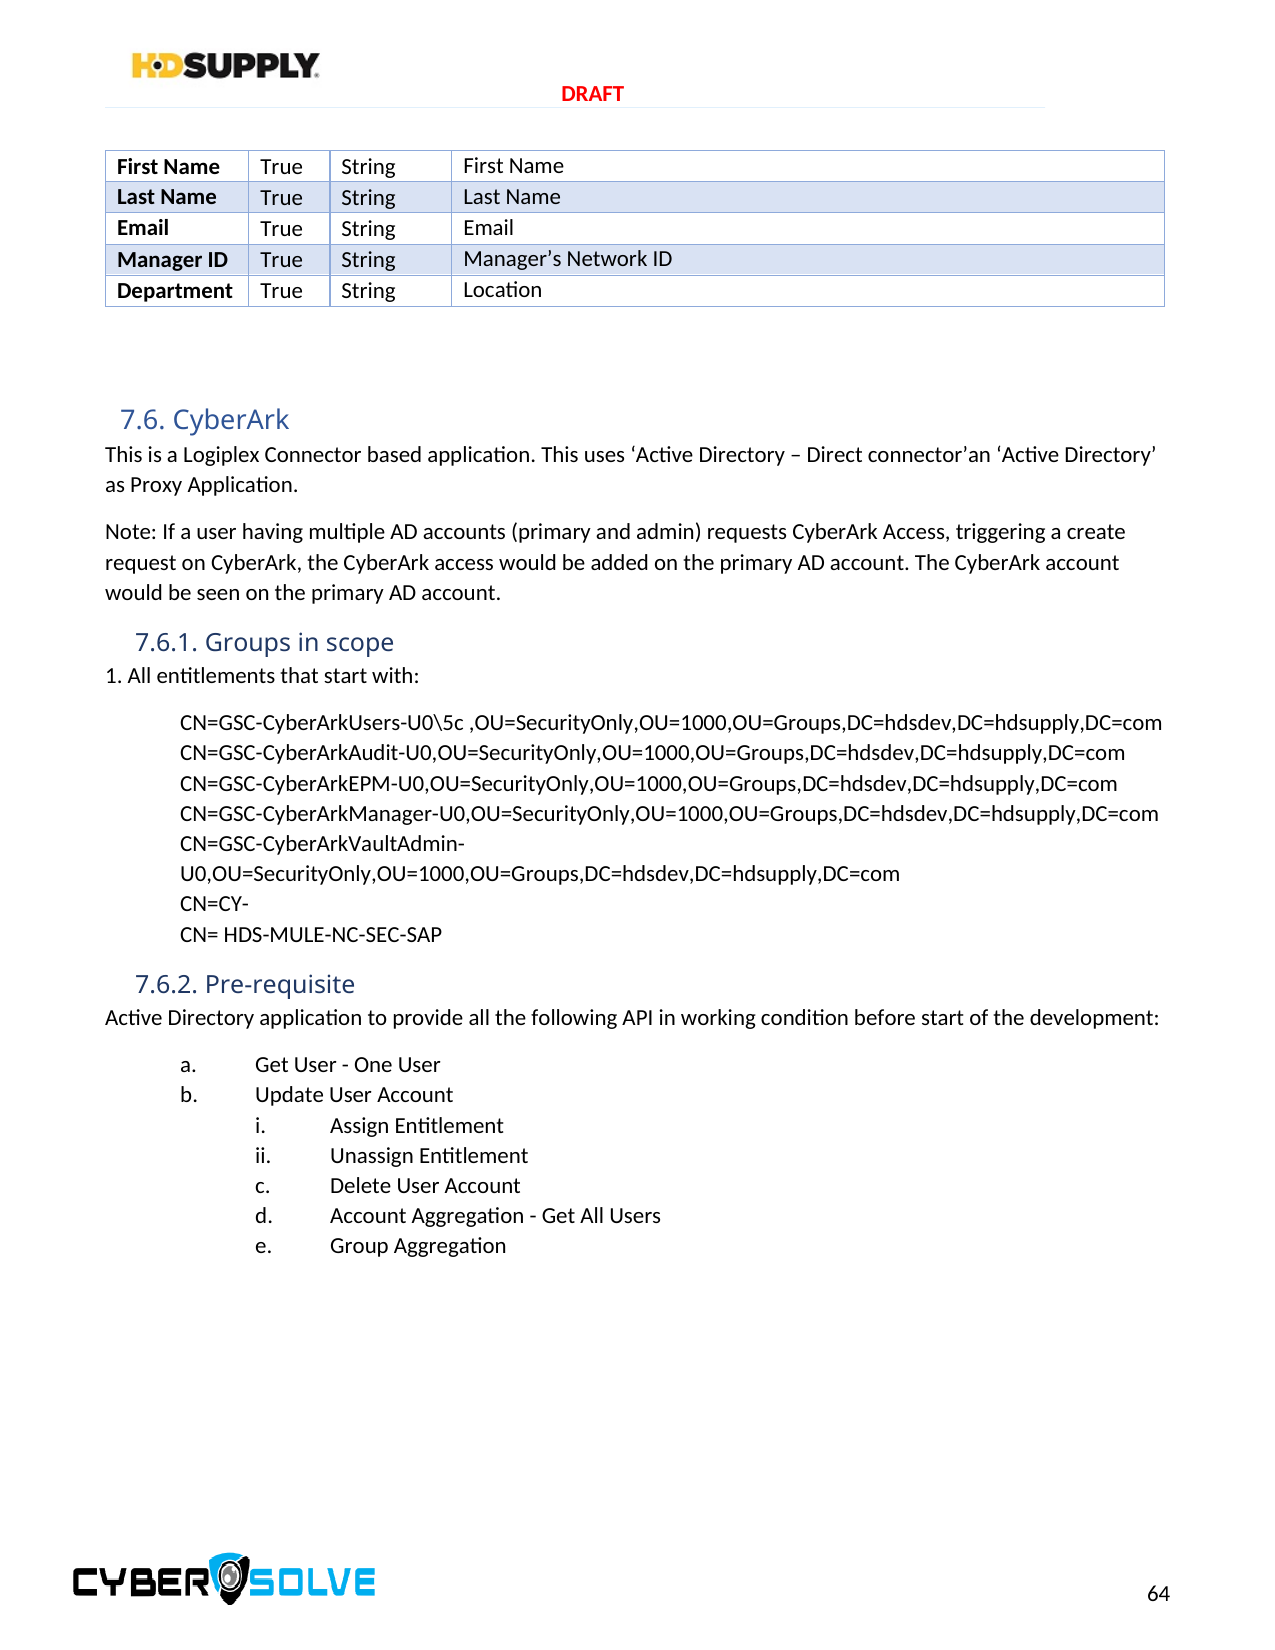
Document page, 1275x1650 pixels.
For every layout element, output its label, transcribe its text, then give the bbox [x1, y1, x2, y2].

list CN=GSC-CyberArkManager-U0,OU=SecurityOnly,OU=1000,OU=Groups,DC=hdsdev,DC=hdsupply,DC=com [180, 799, 1170, 827]
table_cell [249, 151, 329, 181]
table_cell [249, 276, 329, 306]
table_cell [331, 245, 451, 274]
subtitle Pre-requisite [135, 967, 1170, 1001]
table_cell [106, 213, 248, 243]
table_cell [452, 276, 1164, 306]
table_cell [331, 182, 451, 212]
list CN=GSC-CyberArkEPM-U0,OU=SecurityOnly,OU=1000,OU=Groups,DC=hdsdev,DC=hdsupply,DC=com [180, 769, 1170, 797]
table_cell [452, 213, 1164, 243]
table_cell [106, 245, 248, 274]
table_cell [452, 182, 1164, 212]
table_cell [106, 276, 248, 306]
text ii. Unassign Entitlement [255, 1141, 1170, 1169]
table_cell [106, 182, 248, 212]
list CN=GSC-CyberArkAudit-U0,OU=SecurityOnly,OU=1000,OU=Groups,DC=hdsdev,DC=hdsupply,DC=com [180, 738, 1170, 767]
subtitle Groups in scope [135, 625, 1170, 659]
list CN=GSC-CyberArkVaultAdmin-U0,OU=SecurityOnly,OU=1000,OU=Groups,DC=hdsdev,DC=hdsupply,DC=com [180, 829, 1170, 887]
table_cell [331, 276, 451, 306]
list CN=GSC-CyberArkUsers-U0\5c ,OU=SecurityOnly,OU=1000,OU=Groups,DC=hdsdev,DC=hdsupply,DC=com [180, 708, 1170, 736]
text Active Directory application to provide all the following API in working condition before start of the development: [105, 1003, 1170, 1031]
list CN=CY- [180, 889, 1170, 918]
text a. Get User - One User [180, 1050, 1170, 1078]
text Note: If a user having multiple AD accounts (primary and admin) requests CyberArk Access, triggering a create request on CyberArk, the CyberArk access would be added on the primary AD account. The CyberArk account would be seen on the primary AD account. [105, 517, 1170, 606]
text c. Delete User Account [255, 1171, 1170, 1199]
list CN= HDS-MULE-NC-SEC-SAP [180, 920, 1170, 948]
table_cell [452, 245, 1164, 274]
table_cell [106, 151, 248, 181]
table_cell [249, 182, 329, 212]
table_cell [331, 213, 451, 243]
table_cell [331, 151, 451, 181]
picture [110, 30, 344, 102]
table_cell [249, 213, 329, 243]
text This is a Logiplex Connector based application. This uses ‘Active Directory – Direct connector’an ‘Active Directory’ as Proxy Application. [105, 440, 1170, 498]
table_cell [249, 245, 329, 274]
text 1. All entitlements that start with: [105, 661, 1170, 689]
subtitle CyberArk [120, 401, 1170, 437]
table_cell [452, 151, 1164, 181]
text i. Assign Entitlement [255, 1111, 1170, 1139]
text d. Account Aggregation - Get All Users [255, 1201, 1170, 1229]
text e. Group Aggregation [255, 1232, 1170, 1259]
text b. Update User Account [180, 1081, 1170, 1108]
